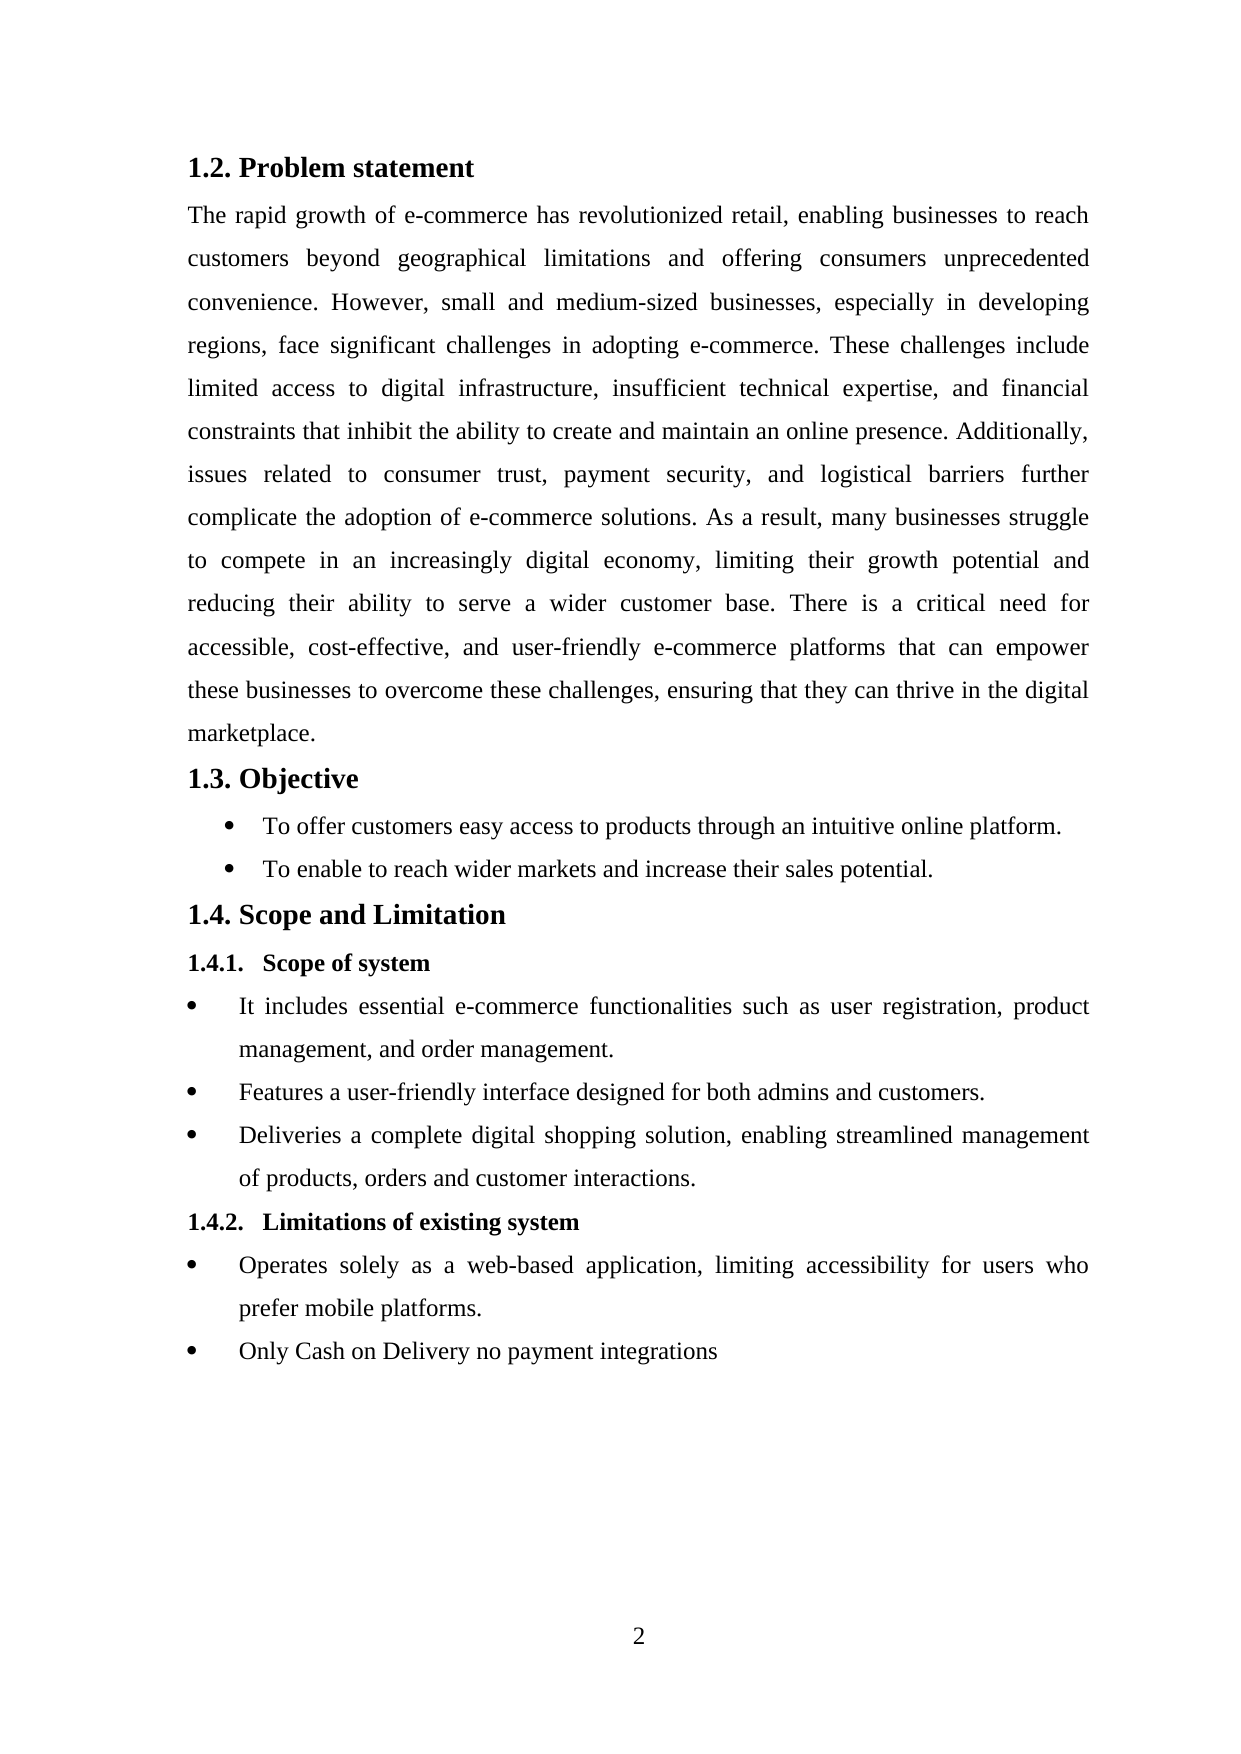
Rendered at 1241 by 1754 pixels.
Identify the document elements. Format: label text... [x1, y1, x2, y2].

list Limitations of existing system [187, 1207, 1090, 1235]
list Deliveries a complete digital shopping solution, enabling streamlined management of products, orders and customer interactions. [187, 1120, 1090, 1192]
list Operates solely as a web-based application, limiting accessibility for users who prefer mobile platforms. [187, 1250, 1090, 1322]
subtitle Objective [187, 761, 1090, 794]
subtitle Problem statement [187, 150, 1090, 183]
list To offer customers easy access to products through an intuitive online platform. [225, 811, 1090, 840]
list It includes essential e-commerce functionalities such as user registration, product management, and order management. [187, 991, 1090, 1063]
list Only Cash on Delivery no payment integrations [187, 1336, 1090, 1365]
list Features a user-friendly interface designed for both admins and customers. [187, 1077, 1090, 1106]
text The rapid growth of e-commerce has revolutionized retail, enabling businesses to reach customers beyond geographical limitations and offering consumers unprecedented convenience. However, small and medium-sized businesses, especially in developing regions, face significant challenges in adopting e-commerce. These challenges include limited access to digital infrastructure, insufficient technical expertise, and financial constraints that inhibit the ability to create and maintain an online presence. Additionally, issues related to consumer trust, payment security, and logistical barriers further complicate the adoption of e-commerce solutions. As a result, many businesses struggle to compete in an increasingly digital economy, limiting their growth potential and reducing their ability to serve a wider customer base. There is a critical need for accessible, cost-effective, and user-friendly e-commerce platforms that can empower these businesses to overcome these challenges, ensuring that they can thrive in the digital marketplace. [187, 200, 1090, 747]
subtitle Scope and Limitation [187, 897, 1090, 931]
list To enable to reach wider markets and increase their sales potential. [225, 854, 1090, 883]
list Scope of system [187, 948, 1090, 977]
